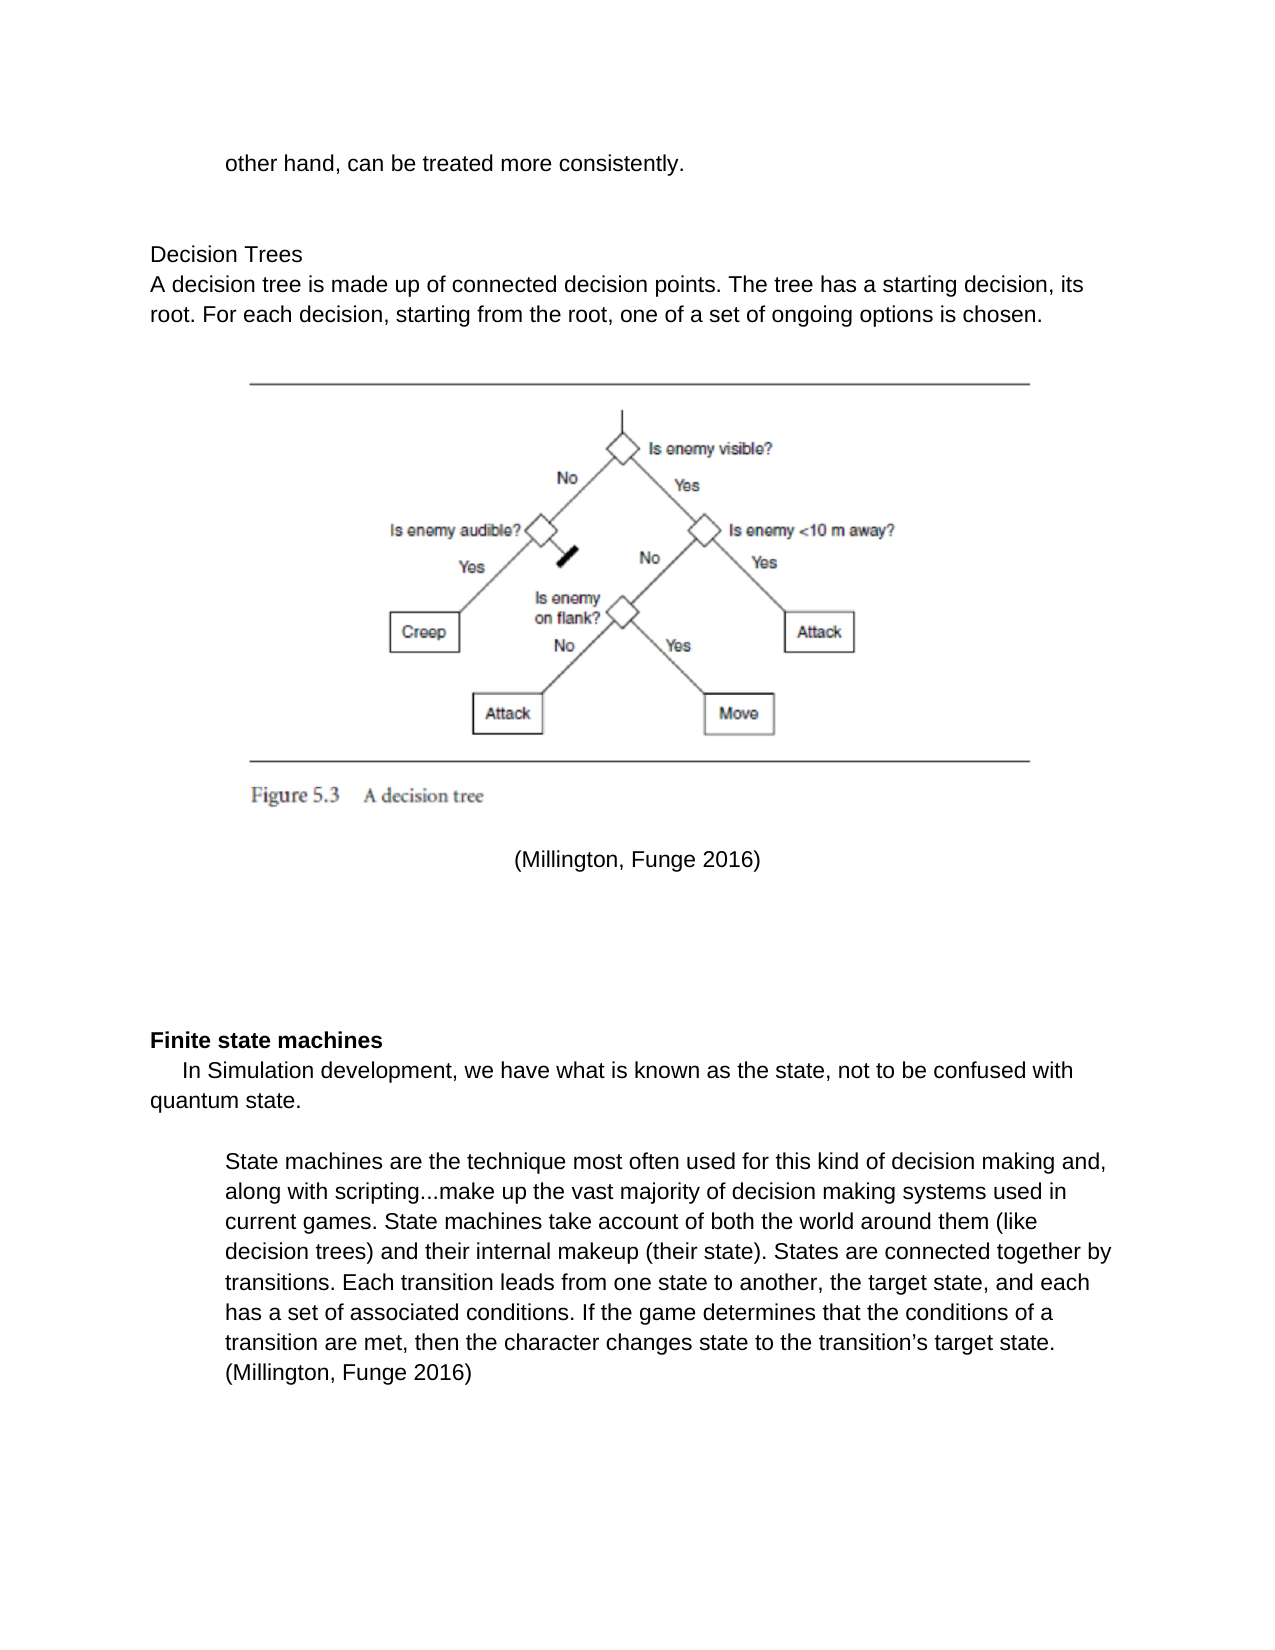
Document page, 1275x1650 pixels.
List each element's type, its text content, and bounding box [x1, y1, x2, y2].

text State machines are the technique most often used for this kind of decision making and, along with scripting...make up the vast majority of decision making systems used in current games. State machines take account of both the world around them (like decision trees) and their internal makeup (their state). States are connected together by transitions. Each transition leads from one state to another, the target state, and each has a set of associated conditions. If the game determines that the conditions of a transition are met, then the character changes state to the transition’s target state. (Millington, Funge 2016) [225, 1117, 1125, 1385]
picture [150, 331, 1125, 842]
text In Simulation development, we have what is known as the state, not to be confused with quantum state. [150, 1057, 1125, 1113]
text Decision Trees A decision tree is made up of connected decision points. The tree has a starting decision, its root. For each decision, starting from the root, one of a set of ongoing options is chosen. [150, 241, 1125, 331]
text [225, 150, 1125, 207]
text (Millington, Funge 2016) [150, 846, 1125, 872]
text Finite state machines [150, 1027, 1125, 1053]
